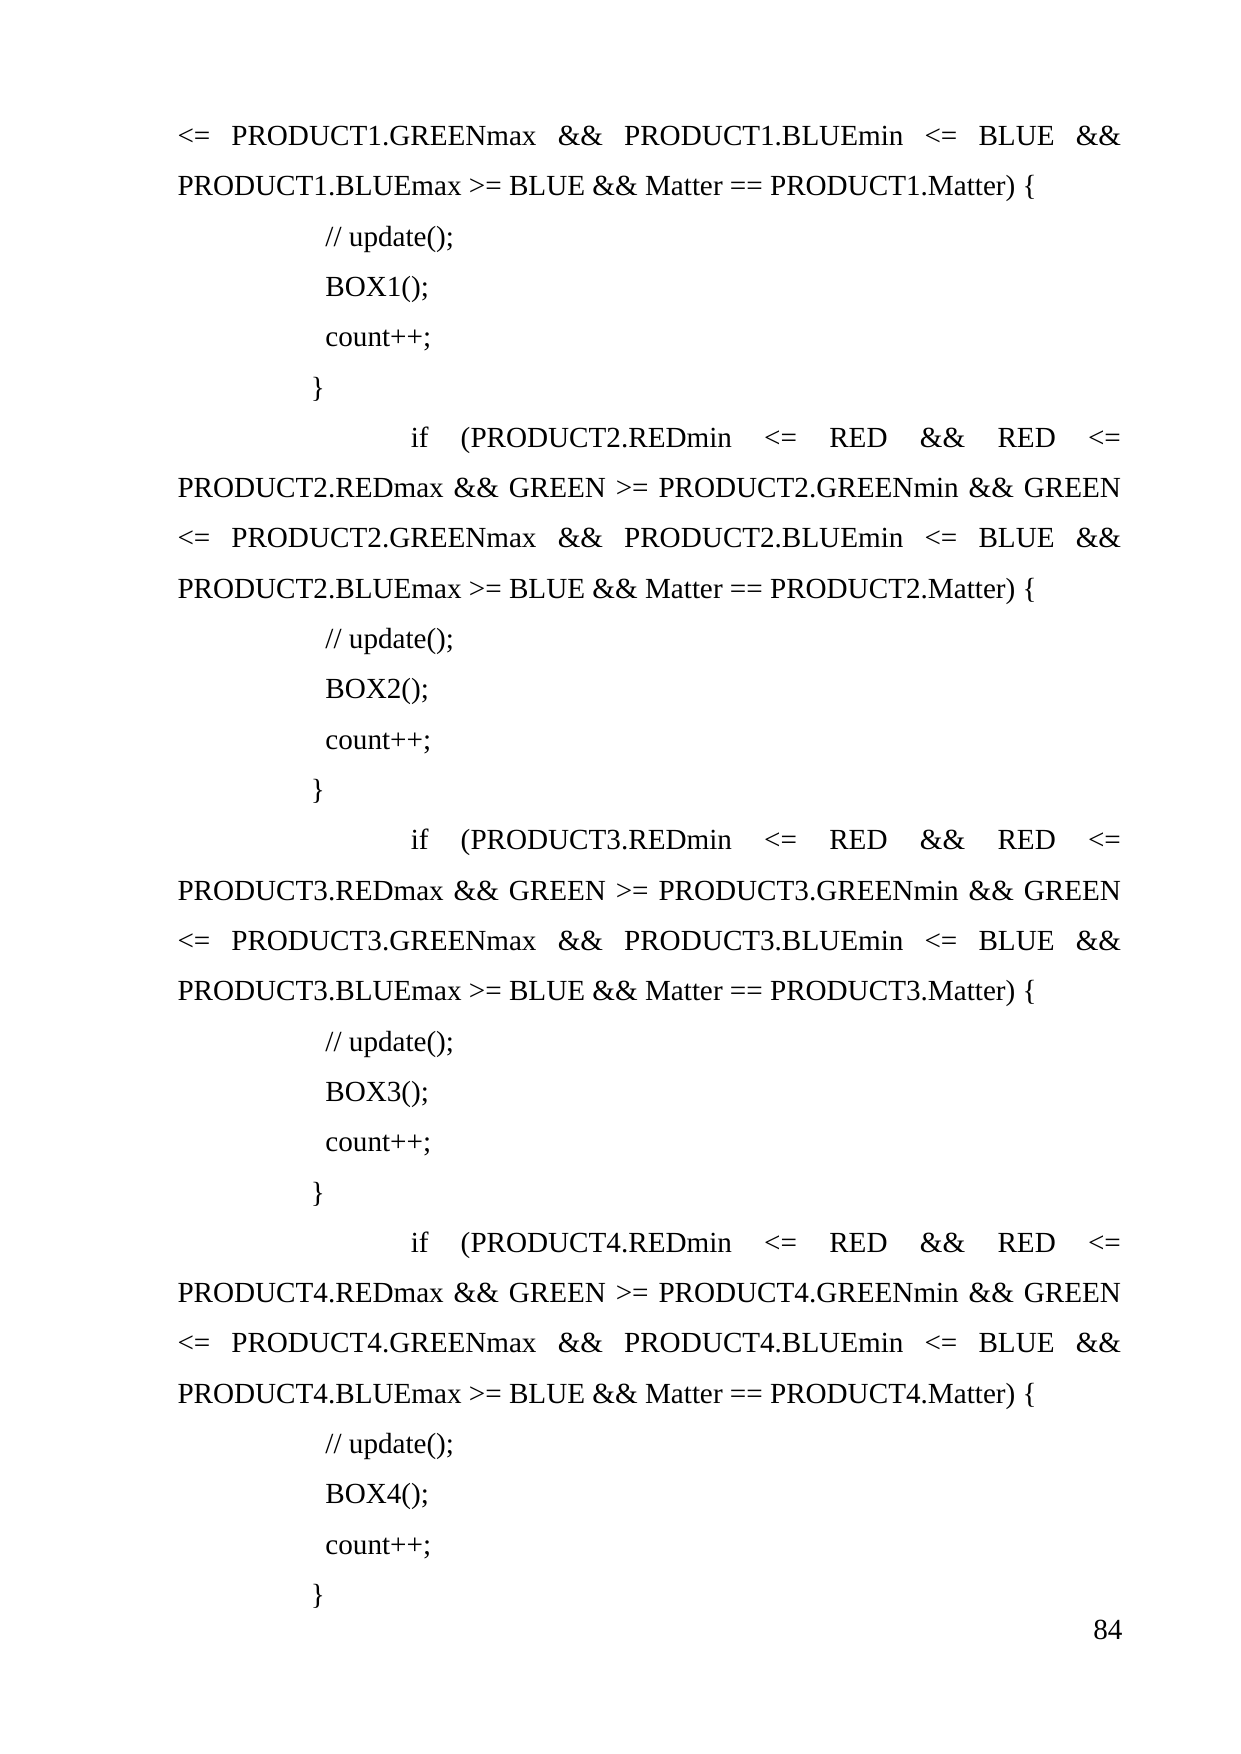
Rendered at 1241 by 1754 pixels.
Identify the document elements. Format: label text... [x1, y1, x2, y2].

text count++; [177, 319, 1122, 353]
text count++; [177, 722, 1122, 755]
text BOX2(); [177, 672, 1122, 705]
text // update(); [177, 1024, 1122, 1057]
text } [177, 1577, 1122, 1611]
text count++; [177, 1527, 1122, 1560]
text if (PRODUCT3.REDmin <= RED && RED <= PRODUCT3.REDmax && GREEN >= PRODUCT3.GREENmin && GREEN <= PRODUCT3.GREENmax && PRODUCT3.BLUEmin <= BLUE && PRODUCT3.BLUEmax >= BLUE && Matter == PRODUCT3.Matter) { [177, 822, 1122, 1007]
text // update(); [177, 219, 1122, 252]
text BOX3(); [177, 1074, 1122, 1108]
text if (PRODUCT2.REDmin <= RED && RED <= PRODUCT2.REDmax && GREEN >= PRODUCT2.GREENmin && GREEN <= PRODUCT2.GREENmax && PRODUCT2.BLUEmin <= BLUE && PRODUCT2.BLUEmax >= BLUE && Matter == PRODUCT2.Matter) { [177, 420, 1122, 604]
text } [177, 772, 1122, 806]
text count++; [177, 1124, 1122, 1158]
text // update(); [177, 621, 1122, 655]
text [177, 118, 1122, 202]
text } [177, 1175, 1122, 1208]
text BOX1(); [177, 269, 1122, 303]
text } [177, 370, 1122, 403]
text BOX4(); [177, 1477, 1122, 1510]
text // update(); [177, 1426, 1122, 1460]
text if (PRODUCT4.REDmin <= RED && RED <= PRODUCT4.REDmax && GREEN >= PRODUCT4.GREENmin && GREEN <= PRODUCT4.GREENmax && PRODUCT4.BLUEmin <= BLUE && PRODUCT4.BLUEmax >= BLUE && Matter == PRODUCT4.Matter) { [177, 1225, 1122, 1409]
